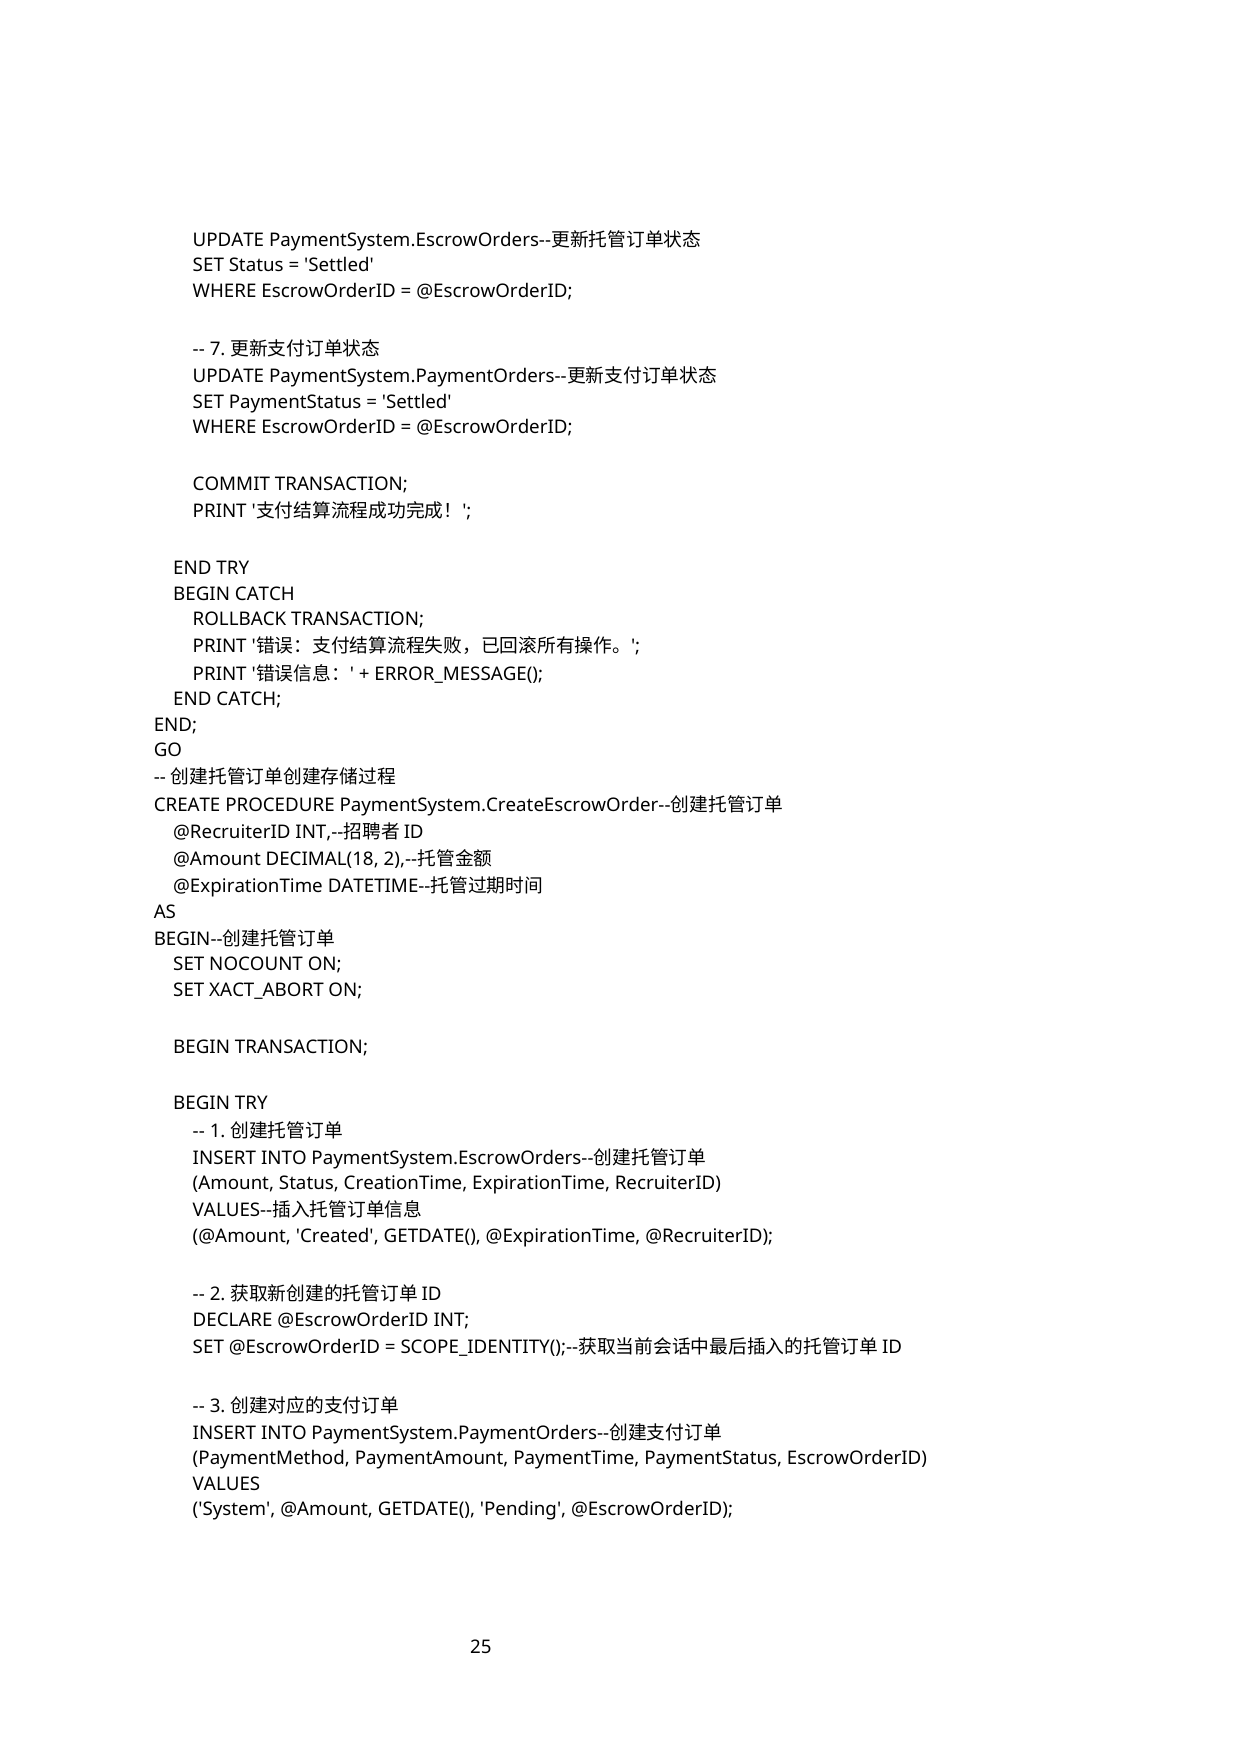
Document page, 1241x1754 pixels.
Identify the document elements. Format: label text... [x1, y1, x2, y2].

text UPDATE PaymentSystem.PaymentOrders--更新支付订单状态 [153, 361, 1087, 388]
text WHERE EscrowOrderID = @EscrowOrderID; [153, 277, 1087, 303]
text -- 7. 更新支付订单状态 [153, 334, 1087, 361]
text -- 3. 创建对应的支付订单 [153, 1390, 1087, 1417]
text BEGIN CATCH [153, 580, 1087, 606]
text ROLLBACK TRANSACTION; [153, 606, 1087, 631]
text END; [153, 711, 1087, 736]
text VALUES [153, 1470, 1087, 1496]
text SET @EscrowOrderID = SCOPE_IDENTITY();--获取当前会话中最后插入的托管订单ID [153, 1332, 1087, 1359]
text (PaymentMethod, PaymentAmount, PaymentTime, PaymentStatus, EscrowOrderID) [153, 1444, 1087, 1470]
text SET Status = 'Settled' [153, 252, 1087, 277]
text BEGIN TRY [153, 1090, 1087, 1115]
text (@Amount, 'Created', GETDATE(), @ExpirationTime, @RecruiterID); [153, 1222, 1087, 1248]
text VALUES--插入托管订单信息 [153, 1195, 1087, 1222]
text -- 2. 获取新创建的托管订单ID [153, 1279, 1087, 1306]
text CREATE PROCEDURE PaymentSystem.CreateEscrowOrder--创建托管订单 [153, 789, 1087, 816]
text ('System', @Amount, GETDATE(), 'Pending', @EscrowOrderID); [153, 1496, 1087, 1521]
text END CATCH; [153, 685, 1087, 711]
text @RecruiterID INT,--招聘者ID [153, 816, 1087, 843]
text PRINT '错误信息：' + ERROR_MESSAGE(); [153, 658, 1087, 685]
text WHERE EscrowOrderID = @EscrowOrderID; [153, 414, 1087, 439]
text INSERT INTO PaymentSystem.EscrowOrders--创建托管订单 [153, 1142, 1087, 1169]
text (Amount, Status, CreationTime, ExpirationTime, RecruiterID) [153, 1169, 1087, 1195]
text SET NOCOUNT ON; [153, 951, 1087, 976]
text BEGIN--创建托管订单 [153, 923, 1087, 951]
text PRINT '错误：支付结算流程失败，已回滚所有操作。'; [153, 631, 1087, 658]
text INSERT INTO PaymentSystem.PaymentOrders--创建支付订单 [153, 1417, 1087, 1444]
text COMMIT TRANSACTION; [153, 471, 1087, 496]
text PRINT '支付结算流程成功完成！'; [153, 496, 1087, 523]
text END TRY [153, 554, 1087, 580]
text -- 创建托管订单创建存储过程 [153, 762, 1087, 789]
text SET PaymentStatus = 'Settled' [153, 388, 1087, 414]
text SET XACT_ABORT ON; [153, 976, 1087, 1002]
text -- 1. 创建托管订单 [153, 1115, 1087, 1142]
text GO [153, 736, 1087, 762]
text BEGIN TRANSACTION; [153, 1033, 1087, 1058]
text @ExpirationTime DATETIME--托管过期时间 [153, 871, 1087, 898]
text DECLARE @EscrowOrderID INT; [153, 1306, 1087, 1332]
text AS [153, 898, 1087, 923]
text @Amount DECIMAL(18, 2),--托管金额 [153, 843, 1087, 871]
text UPDATE PaymentSystem.EscrowOrders--更新托管订单状态 [153, 224, 1087, 252]
